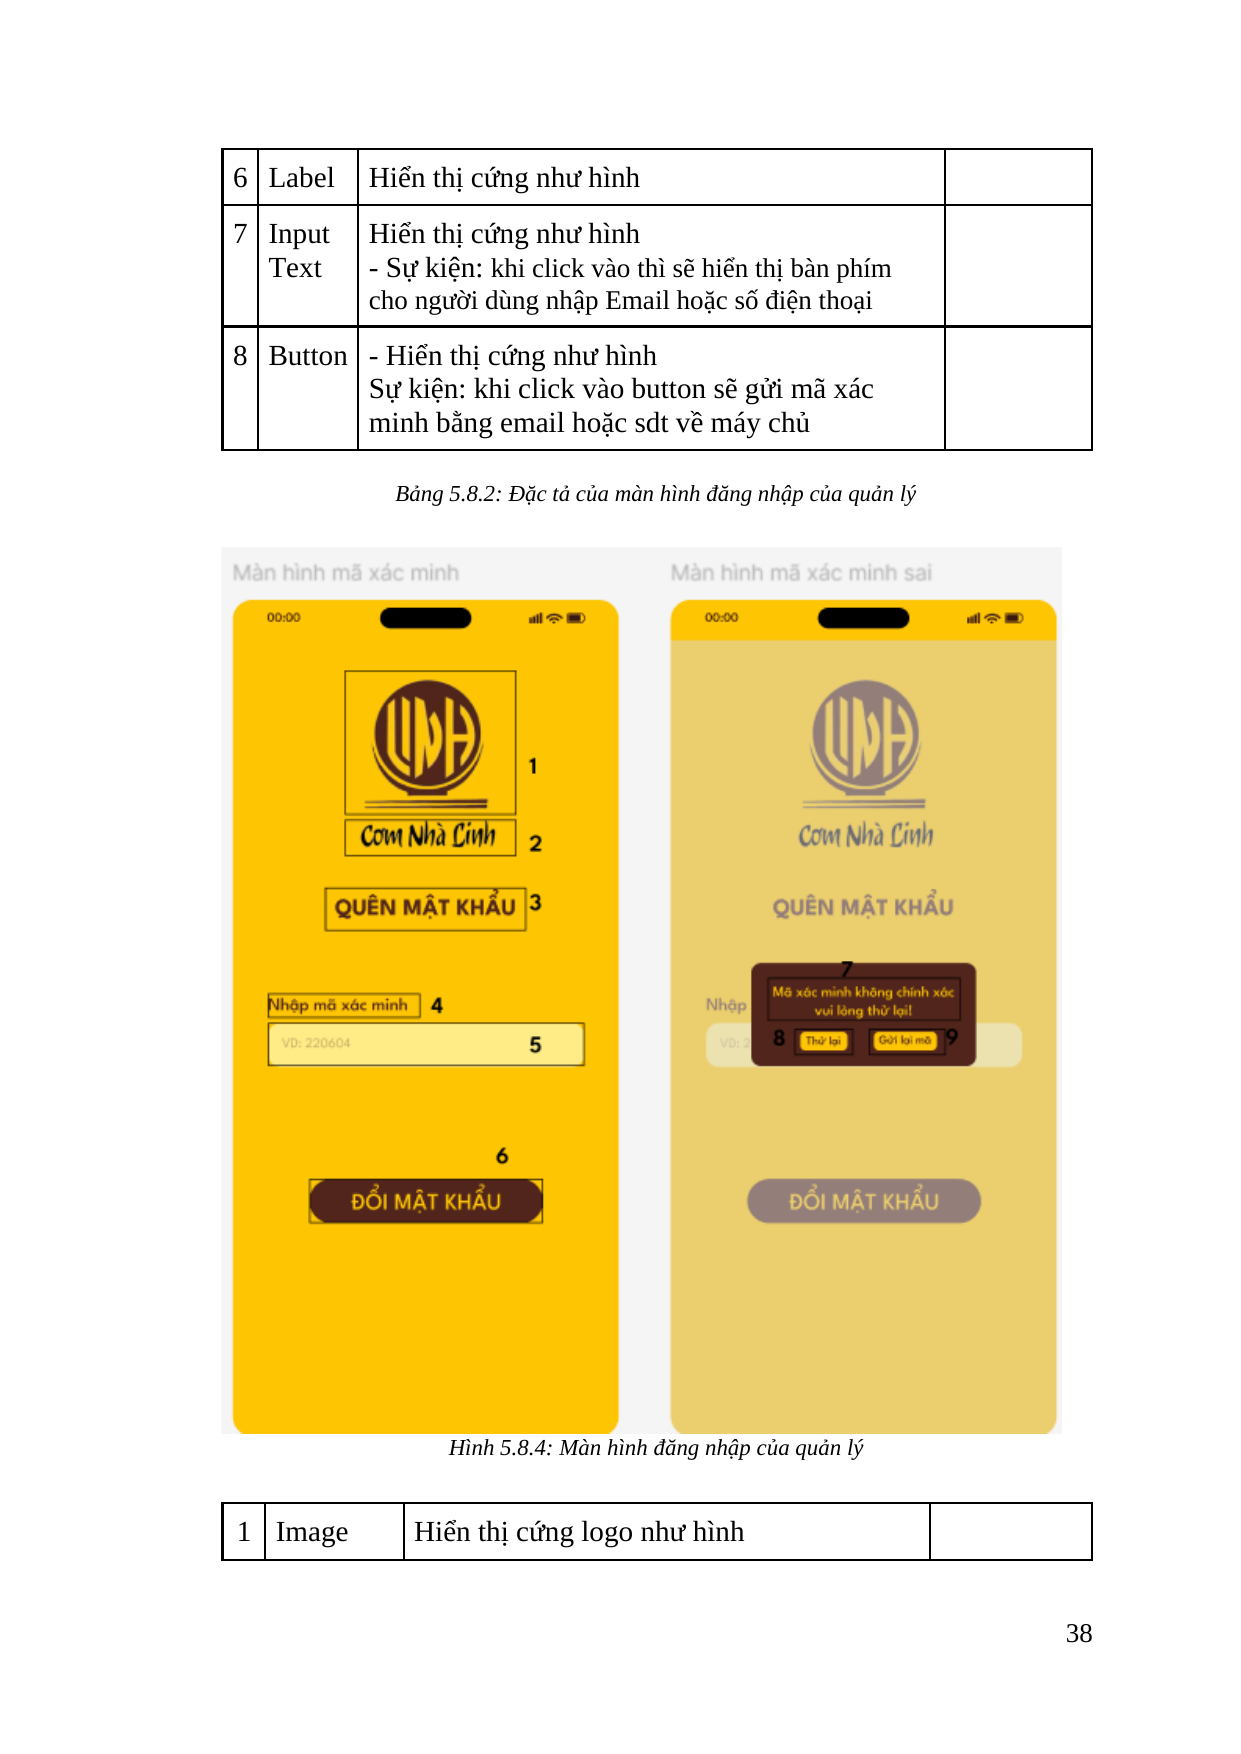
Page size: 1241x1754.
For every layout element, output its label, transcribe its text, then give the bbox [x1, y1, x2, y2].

text Hình 5.8.4: Màn hình đăng nhập của quản lý [221, 1434, 1092, 1460]
table_cell 6 [224, 150, 257, 204]
table_header Image [266, 1504, 403, 1558]
text Bảng 5.8.2: Đặc tả của màn hình đăng nhập của quản lý [221, 480, 1092, 506]
table_cell Input Text [259, 206, 357, 325]
table_cell [946, 206, 1091, 325]
table_cell 7 [224, 206, 257, 325]
table_cell Label [259, 150, 357, 204]
table_cell [946, 328, 1091, 449]
table_header [931, 1504, 1091, 1558]
table_cell - Hiển thị cứng như hình Sự kiện: khi click vào button sẽ gửi mã xác minh bằng email hoặc sdt về máy chủ [359, 328, 944, 449]
picture [221, 547, 1063, 1434]
table_cell Hiển thị cứng như hình [359, 150, 944, 204]
table_cell 8 [224, 328, 257, 449]
table_cell Hiển thị cứng như hình - Sự kiện: khi click vào thì sẽ hiển thị bàn phím cho người dùng nhập Email hoặc số điện thoại [359, 206, 944, 325]
table_cell Button [259, 328, 357, 449]
table_cell [946, 150, 1091, 204]
table_header 1 [224, 1504, 264, 1558]
table_header Hiển thị cứng logo như hình [405, 1504, 929, 1558]
